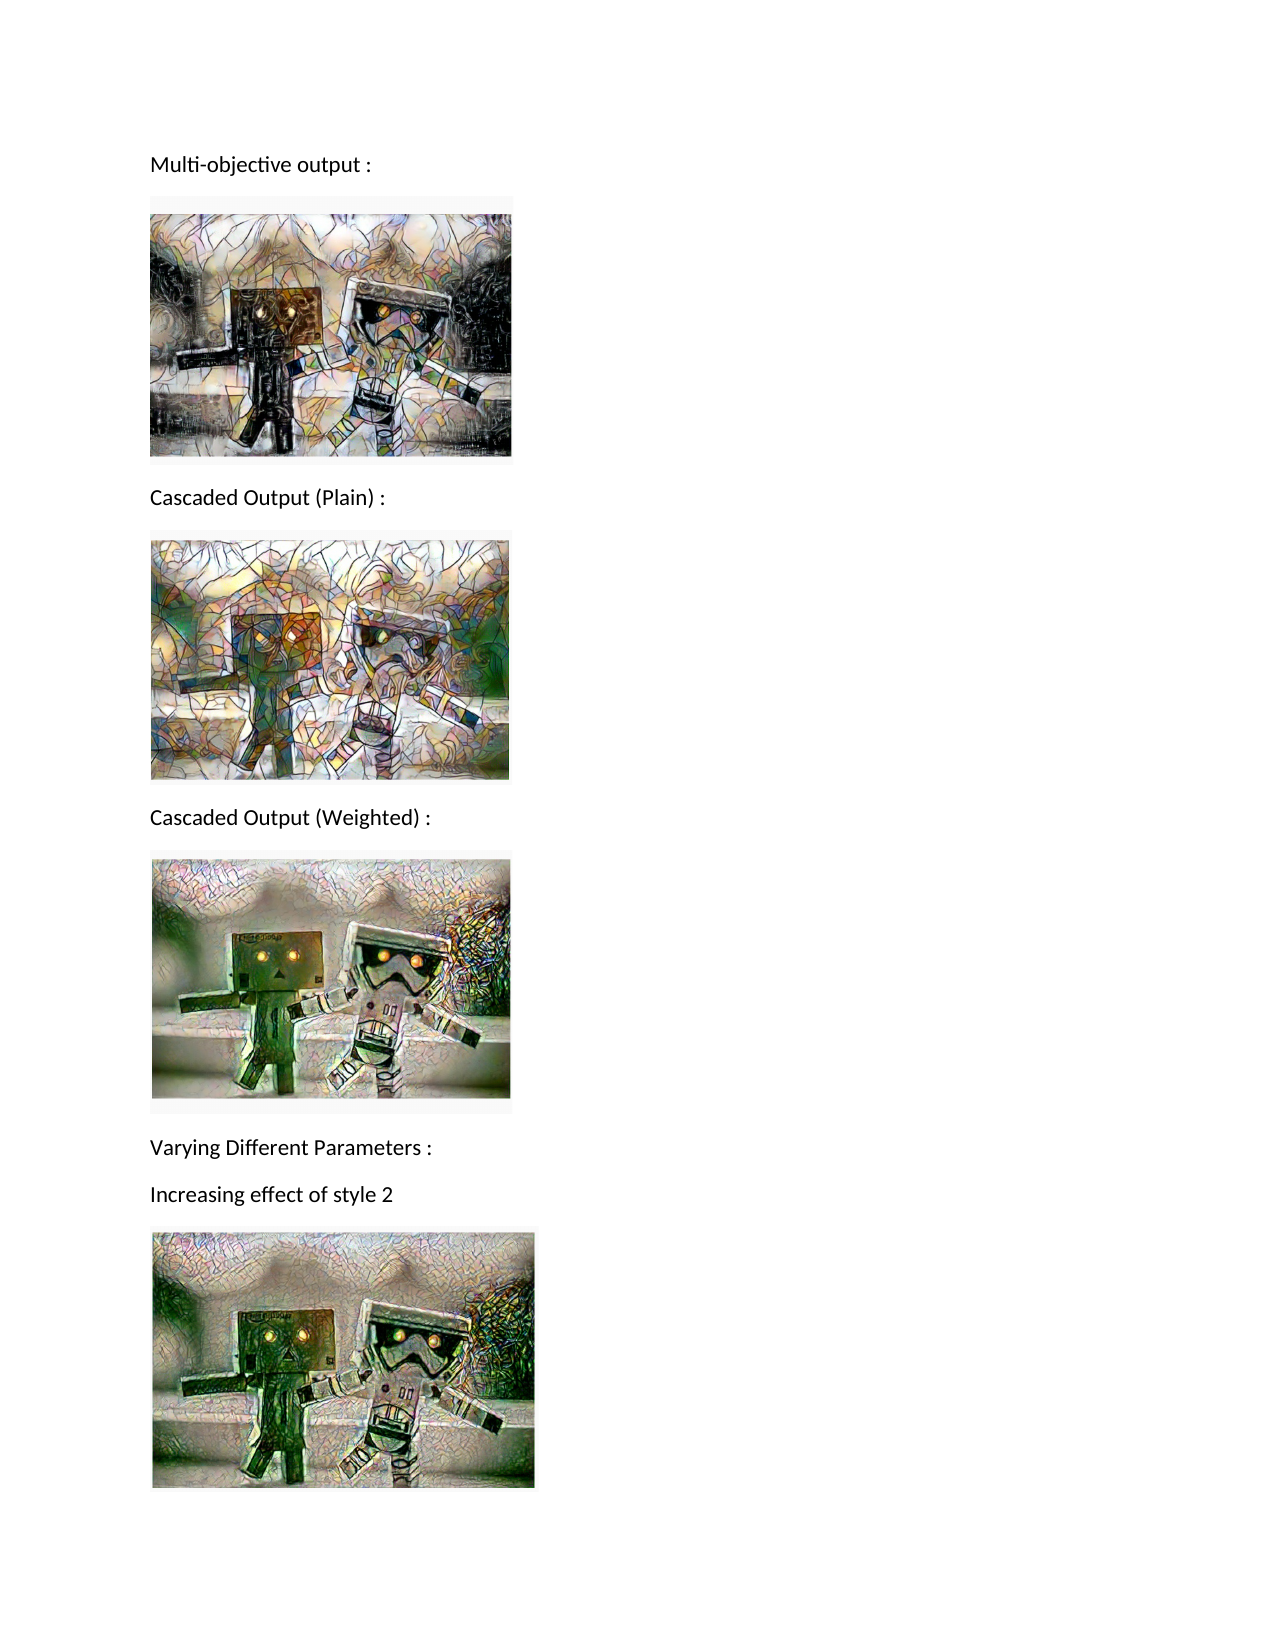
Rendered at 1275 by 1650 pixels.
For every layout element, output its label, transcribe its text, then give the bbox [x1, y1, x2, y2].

picture [150, 1226, 539, 1492]
text Increasing effect of style 2 [150, 1180, 1125, 1208]
text Multi-objective output : [150, 150, 1125, 178]
text Varying Different Parameters : [150, 1133, 1125, 1161]
picture [150, 850, 513, 1114]
text Cascaded Output (Plain) : [150, 483, 1125, 511]
text Cascaded Output (Weighted) : [150, 803, 1125, 832]
picture [150, 530, 513, 785]
picture [150, 196, 514, 465]
